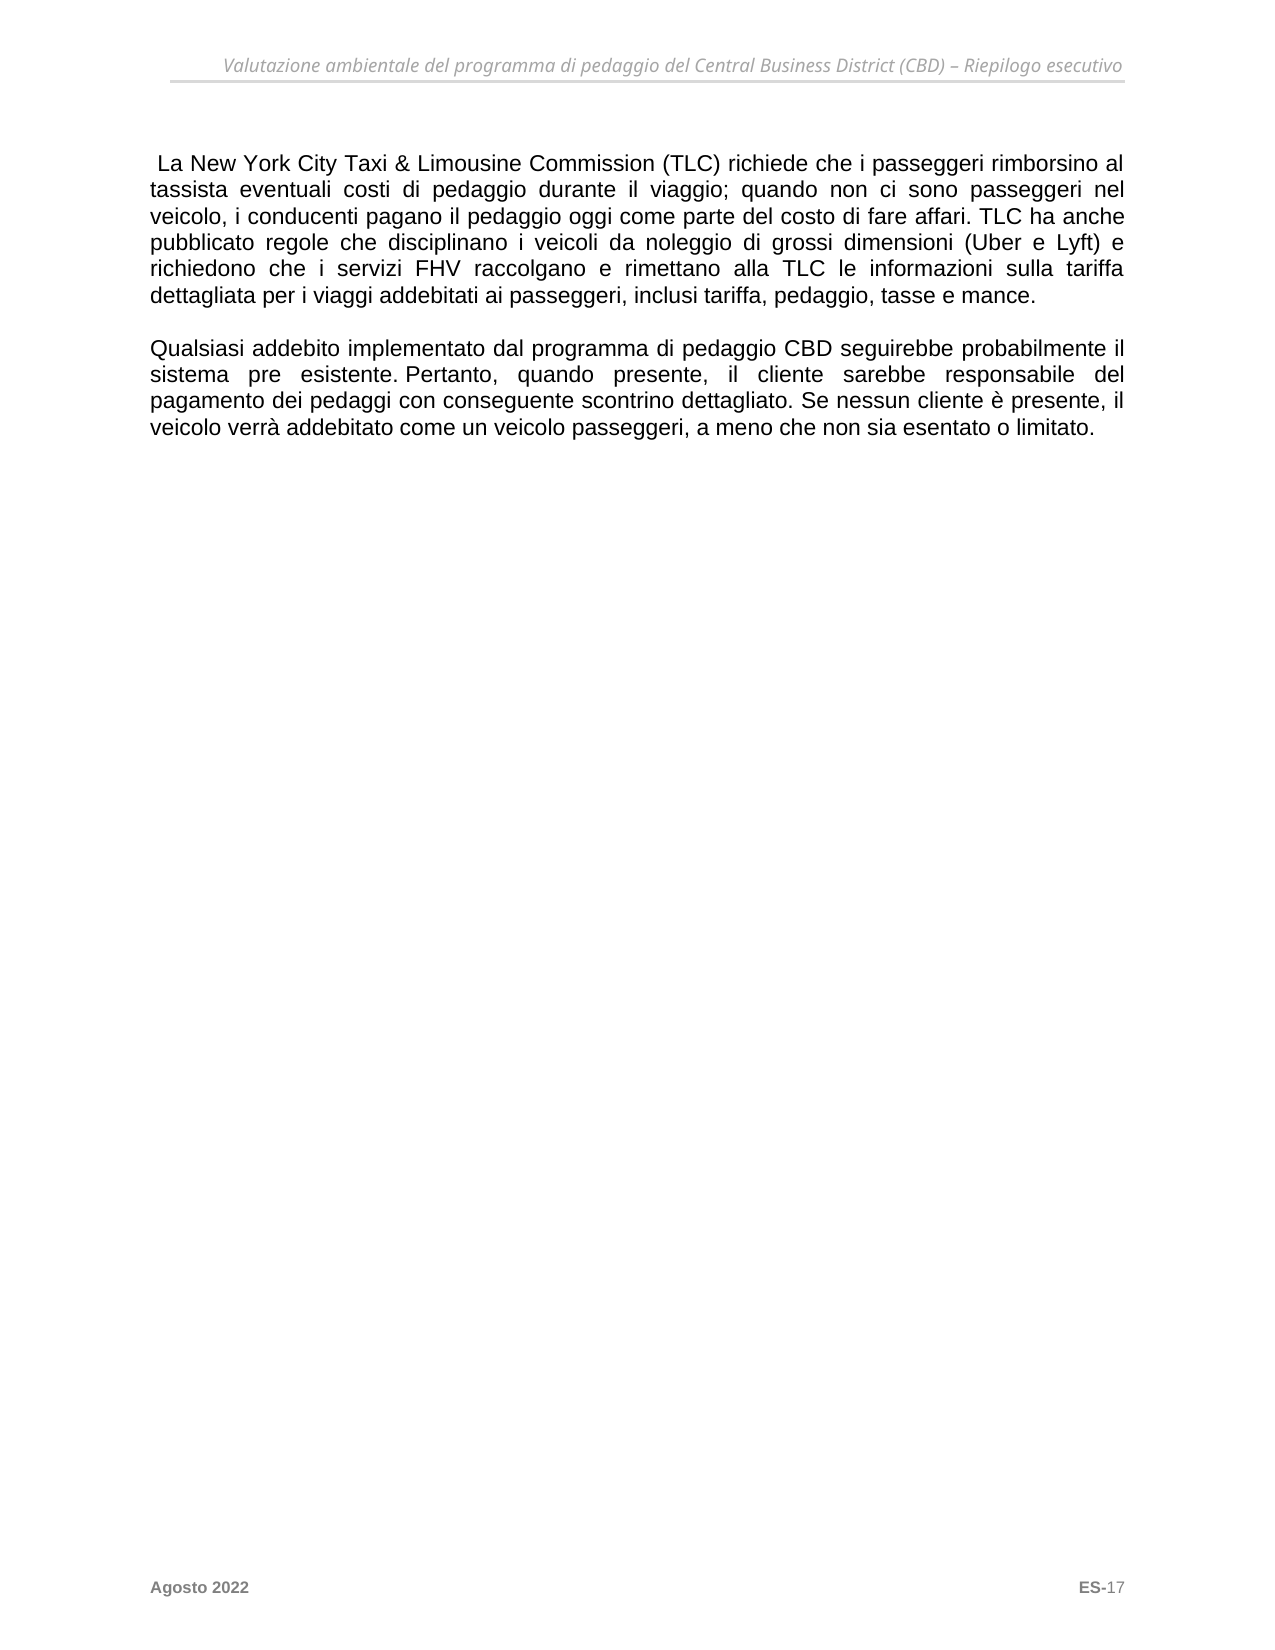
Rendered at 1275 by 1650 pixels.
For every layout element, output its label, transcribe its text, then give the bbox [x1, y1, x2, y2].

text Qualsiasi addebito implementato dal programma di pedaggio CBD seguirebbe probabilmente il sistema pre esistente. Pertanto, quando presente, il cliente sarebbe responsabile del pagamento dei pedaggi con conseguente scontrino dettagliato. Se nessun cliente è presente, il veicolo verrà addebitato come un veicolo passeggeri, a meno che non sia esentato o limitato. [150, 334, 1125, 440]
text La New York City Taxi & Limousine Commission (TLC) richiede che i passeggeri rimborsino al tassista eventuali costi di pedaggio durante il viaggio; quando non ci sono passeggeri nel veicolo, i conducenti pagano il pedaggio oggi come parte del costo di fare affari. TLC ha anche pubblicato regole che disciplinano i veicoli da noleggio di grossi dimensioni (Uber e Lyft) e richiedono che i servizi FHV raccolgano e rimettano alla TLC le informazioni sulla tariffa dettagliata per i viaggi addebitati ai passeggeri, inclusi tariffa, pedaggio, tasse e mance. [150, 150, 1125, 308]
